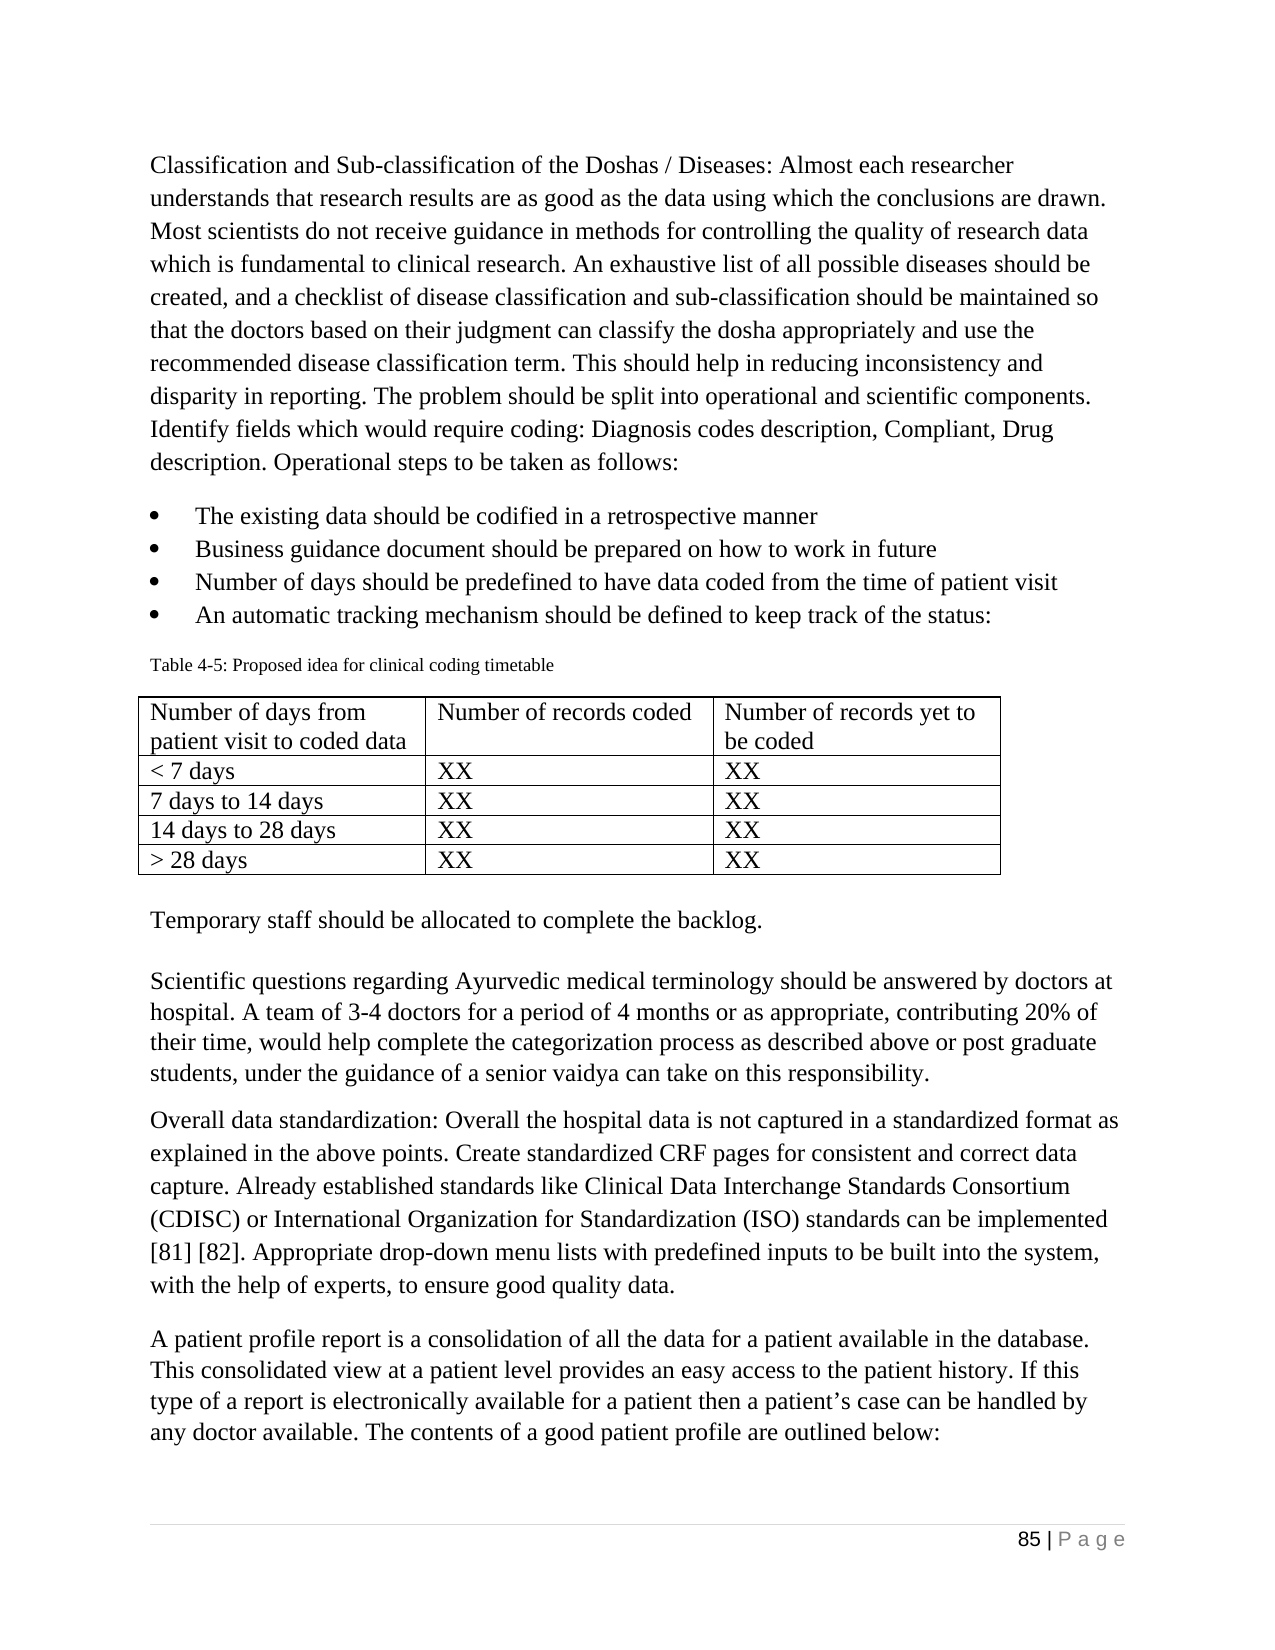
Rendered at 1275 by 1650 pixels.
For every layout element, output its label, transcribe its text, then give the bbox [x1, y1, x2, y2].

table_cell 7 days to 14 days [139, 786, 425, 814]
table_header Number of records yet to be coded [714, 698, 1000, 755]
list Business guidance document should be prepared on how to work in future [150, 534, 1125, 563]
table_cell < 7 days [139, 756, 425, 785]
text Overall data standardization: Overall the hospital data is not captured in a standardized format as explained in the above points. Create standardized CRF pages for consistent and correct data capture. Already established standards like Clinical Data Interchange Standards Consortium (CDISC) or International Organization for Standardization (ISO) standards can be implemented . Appropriate drop-down menu lists with predefined inputs to be built into the system, with the help of experts, to ensure good quality data. [150, 1105, 1125, 1298]
list Number of days should be predefined to have data coded from the time of patient visit [150, 567, 1125, 596]
table_cell XX [426, 845, 713, 874]
table_cell XX [714, 786, 1000, 814]
text A patient profile report is a consolidation of all the data for a patient available in the database. This consolidated view at a patient level provides an easy access to the patient history. If this type of a report is electronically available for a patient then a patient’s case can be handled by any doctor available. The contents of a good patient profile are outlined below: [150, 1324, 1125, 1446]
table_cell > 28 days [139, 845, 425, 874]
table_cell XX [714, 845, 1000, 874]
list An automatic tracking mechanism should be defined to keep track of the status: [150, 600, 1125, 629]
table_cell XX [714, 816, 1000, 844]
table_cell XX [714, 756, 1000, 785]
table_cell XX [426, 756, 713, 785]
table_cell XX [426, 816, 713, 844]
text Classification and Sub-classification of the Doshas / Diseases: Almost each researcher understands that research results are as good as the data using which the conclusions are drawn. Most scientists do not receive guidance in methods for controlling the quality of research data which is fundamental to clinical research. An exhaustive list of all possible diseases should be created, and a checklist of disease classification and sub-classification should be maintained so that the doctors based on their judgment can classify the dosha appropriately and use the recommended disease classification term. This should help in reducing inconsistency and disparity in reporting. The problem should be split into operational and scientific components. Identify fields which would require coding: Diagnosis codes description, Compliant, Drug description. Operational steps to be taken as follows: [150, 150, 1125, 476]
list Temporary staff should be allocated to complete the backlog. [150, 906, 1125, 934]
list The existing data should be codified in a retrospective manner [150, 501, 1125, 530]
table_cell 14 days to 28 days [139, 816, 425, 844]
table_header Number of days from patient visit to coded data [139, 698, 425, 755]
table_cell XX [426, 786, 713, 814]
list Scientific questions regarding Ayurvedic medical terminology should be answered by doctors at hospital. A team of 3-4 doctors for a period of 4 months or as appropriate, contributing 20% of their time, would help complete the categorization process as described above or post graduate students, under the guidance of a senior vaidya can take on this responsibility. [150, 966, 1125, 1086]
table_header Number of records coded [426, 698, 713, 755]
